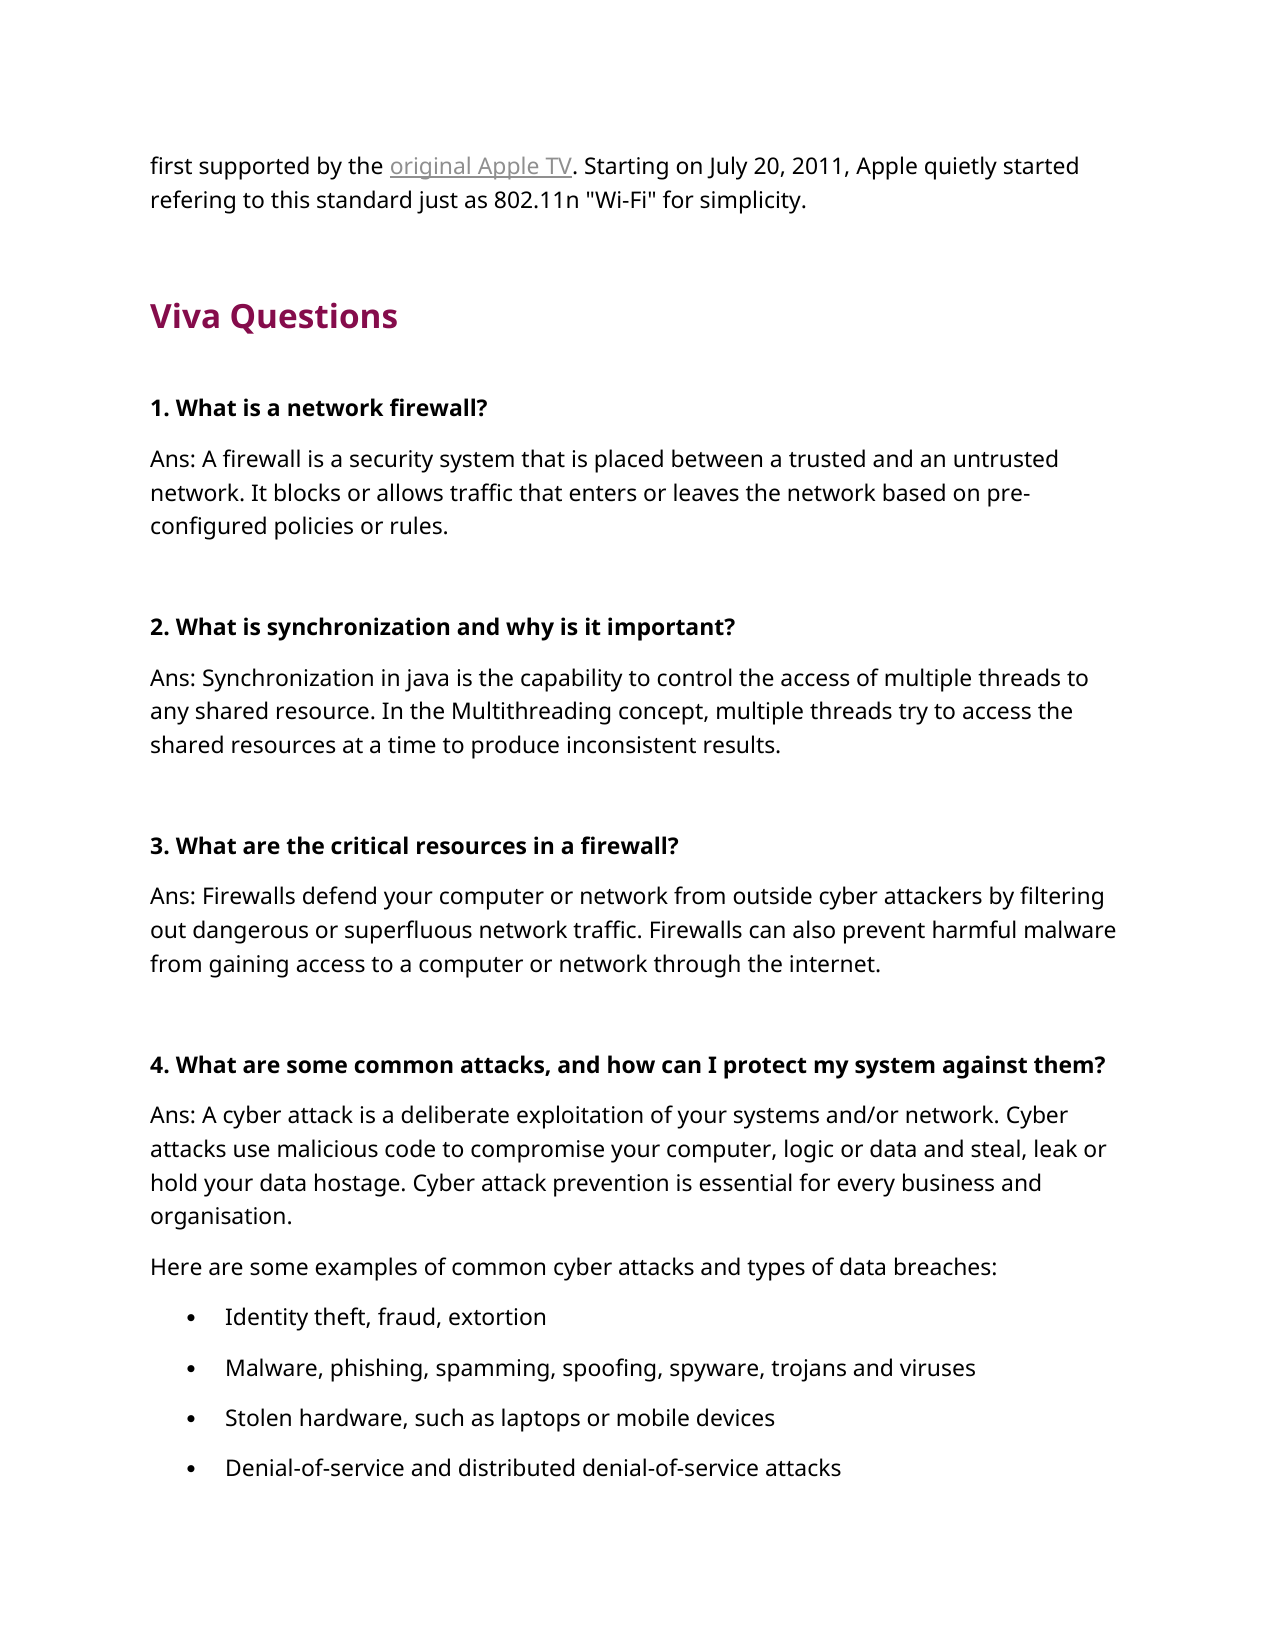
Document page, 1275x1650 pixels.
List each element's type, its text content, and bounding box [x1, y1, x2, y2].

list Identity theft, fraud, extortion [187, 1301, 1125, 1332]
text Ans: A firewall is a security system that is placed between a trusted and an untrusted network. It blocks or allows traffic that enters or leaves the network based on pre-configured policies or rules. [150, 443, 1125, 541]
list Malware, phishing, spamming, spoofing, spyware, trojans and viruses [187, 1351, 1125, 1383]
text Ans: A cyber attack is a deliberate exploitation of your systems and/or network. Cyber attacks use malicious code to compromise your computer, logic or data and steal, leak or hold your data hostage. Cyber attack prevention is essential for every business and organisation. [150, 1099, 1125, 1231]
text 2. What is synchronization and why is it important? [150, 611, 1125, 642]
text Ans: Synchronization in java is the capability to control the access of multiple threads to any shared resource. In the Multithreading concept, multiple threads try to access the shared resources at a time to produce inconsistent results. [150, 661, 1125, 760]
text 3. What are the critical resources in a firewall? [150, 830, 1125, 861]
list Denial-of-service and distributed denial-of-service attacks [187, 1452, 1125, 1483]
text Ans: Firewalls defend your computer or network from outside cyber attackers by filtering out dangerous or superfluous network traffic. Firewalls can also prevent harmful malware from gaining access to a computer or network through the internet. [150, 880, 1125, 979]
list Stolen hardware, such as laptops or mobile devices [187, 1402, 1125, 1433]
text Here are some examples of common cyber attacks and types of data breaches: [150, 1251, 1125, 1282]
text 1. What is a network firewall? [150, 392, 1125, 423]
subtitle Viva Questions [150, 293, 1125, 338]
text 4. What are some common attacks, and how can I protect my system against them? [150, 1048, 1125, 1080]
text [150, 150, 1125, 215]
